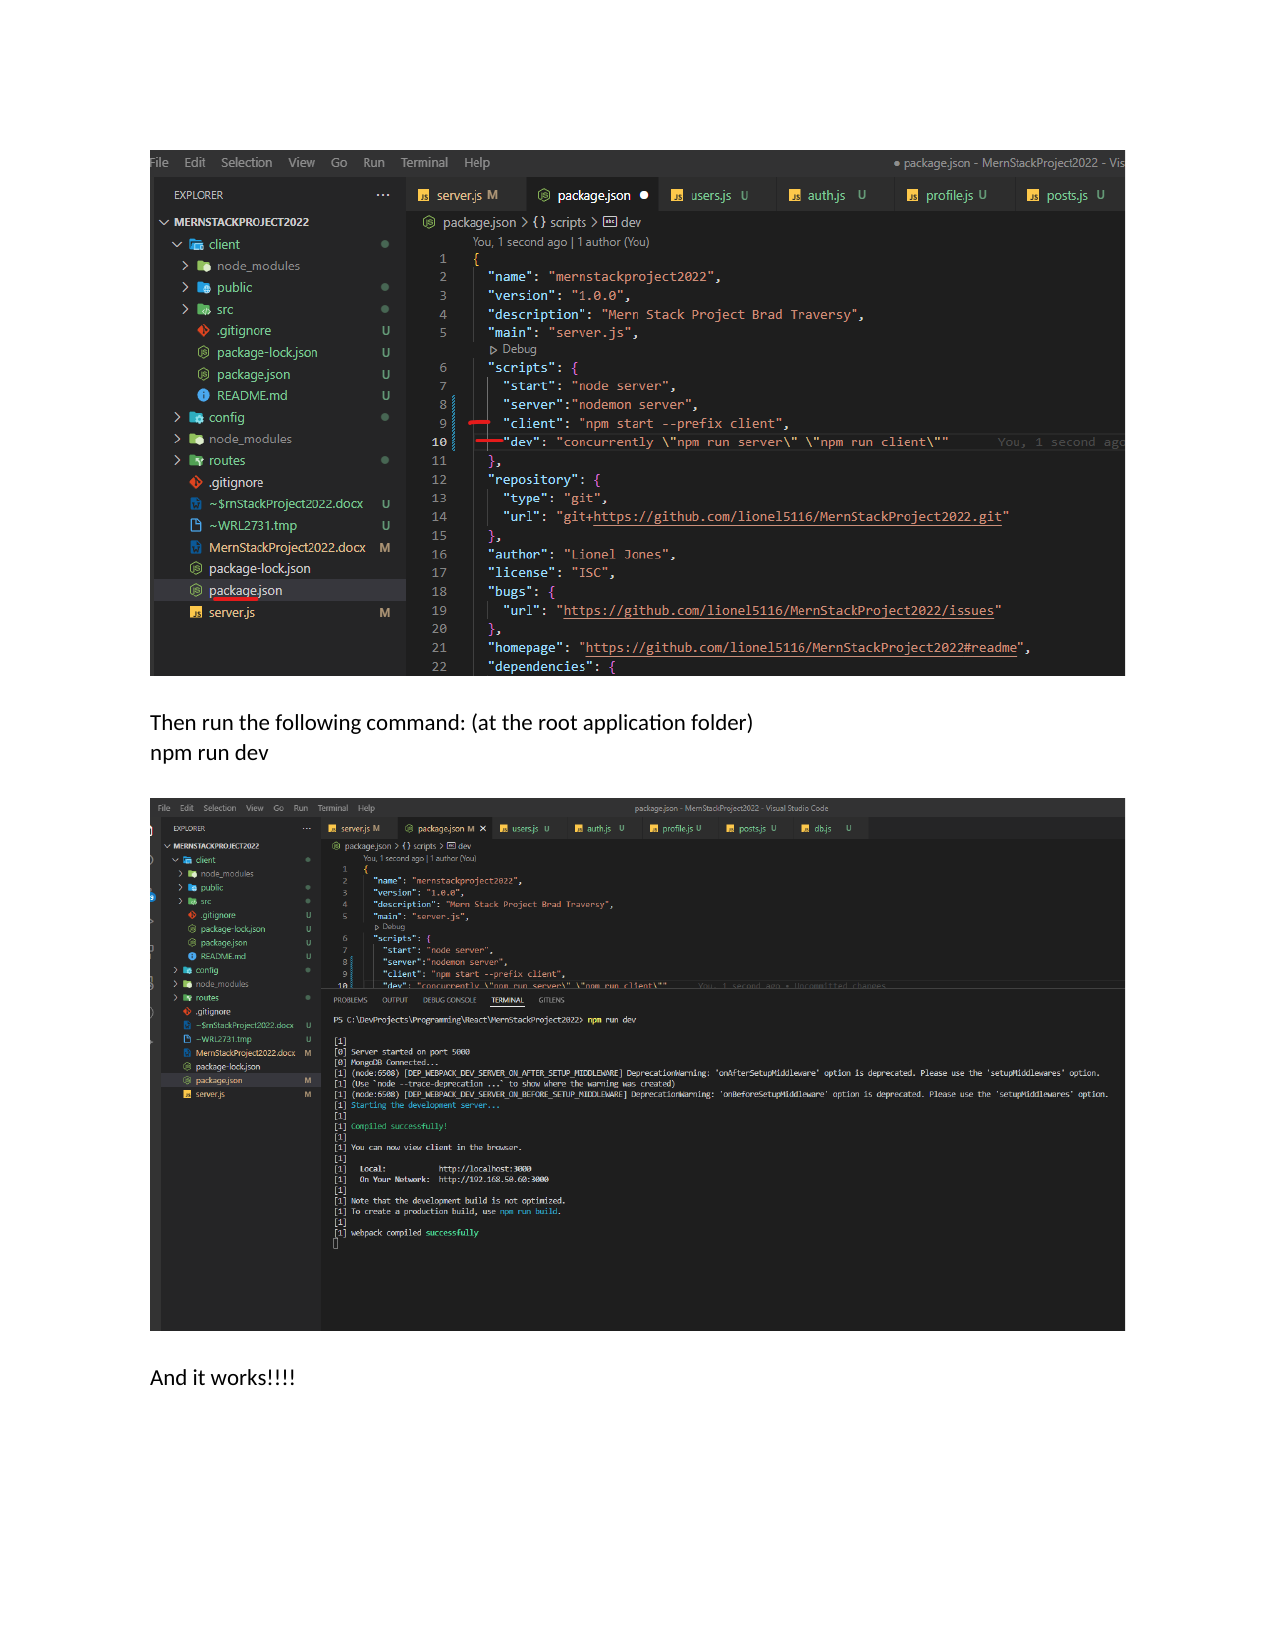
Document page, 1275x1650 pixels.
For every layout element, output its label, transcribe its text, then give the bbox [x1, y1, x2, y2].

text See project for initial wireup of connection And run it: And that’s all for the initial setup Creating the React APP npx create-react-app client And now we have our react app Tip: Running both Server.js and React command with one command To run both the node server and react at the same time with one command: In your root package.json file add: Then run the following command: (at the root application folder) npm run dev And it works!!!! [150, 1331, 1125, 1421]
picture [150, 798, 1125, 1331]
picture [150, 150, 1125, 676]
text See project for initial wireup of connection And run it: And that’s all for the initial setup Creating the React APP npx create-react-app client And now we have our react app Tip: Running both Server.js and React command with one command To run both the node server and react at the same time with one command: In your root package.json file add: Then run the following command: (at the root application folder) npm run dev And it works!!!! [150, 676, 1125, 798]
